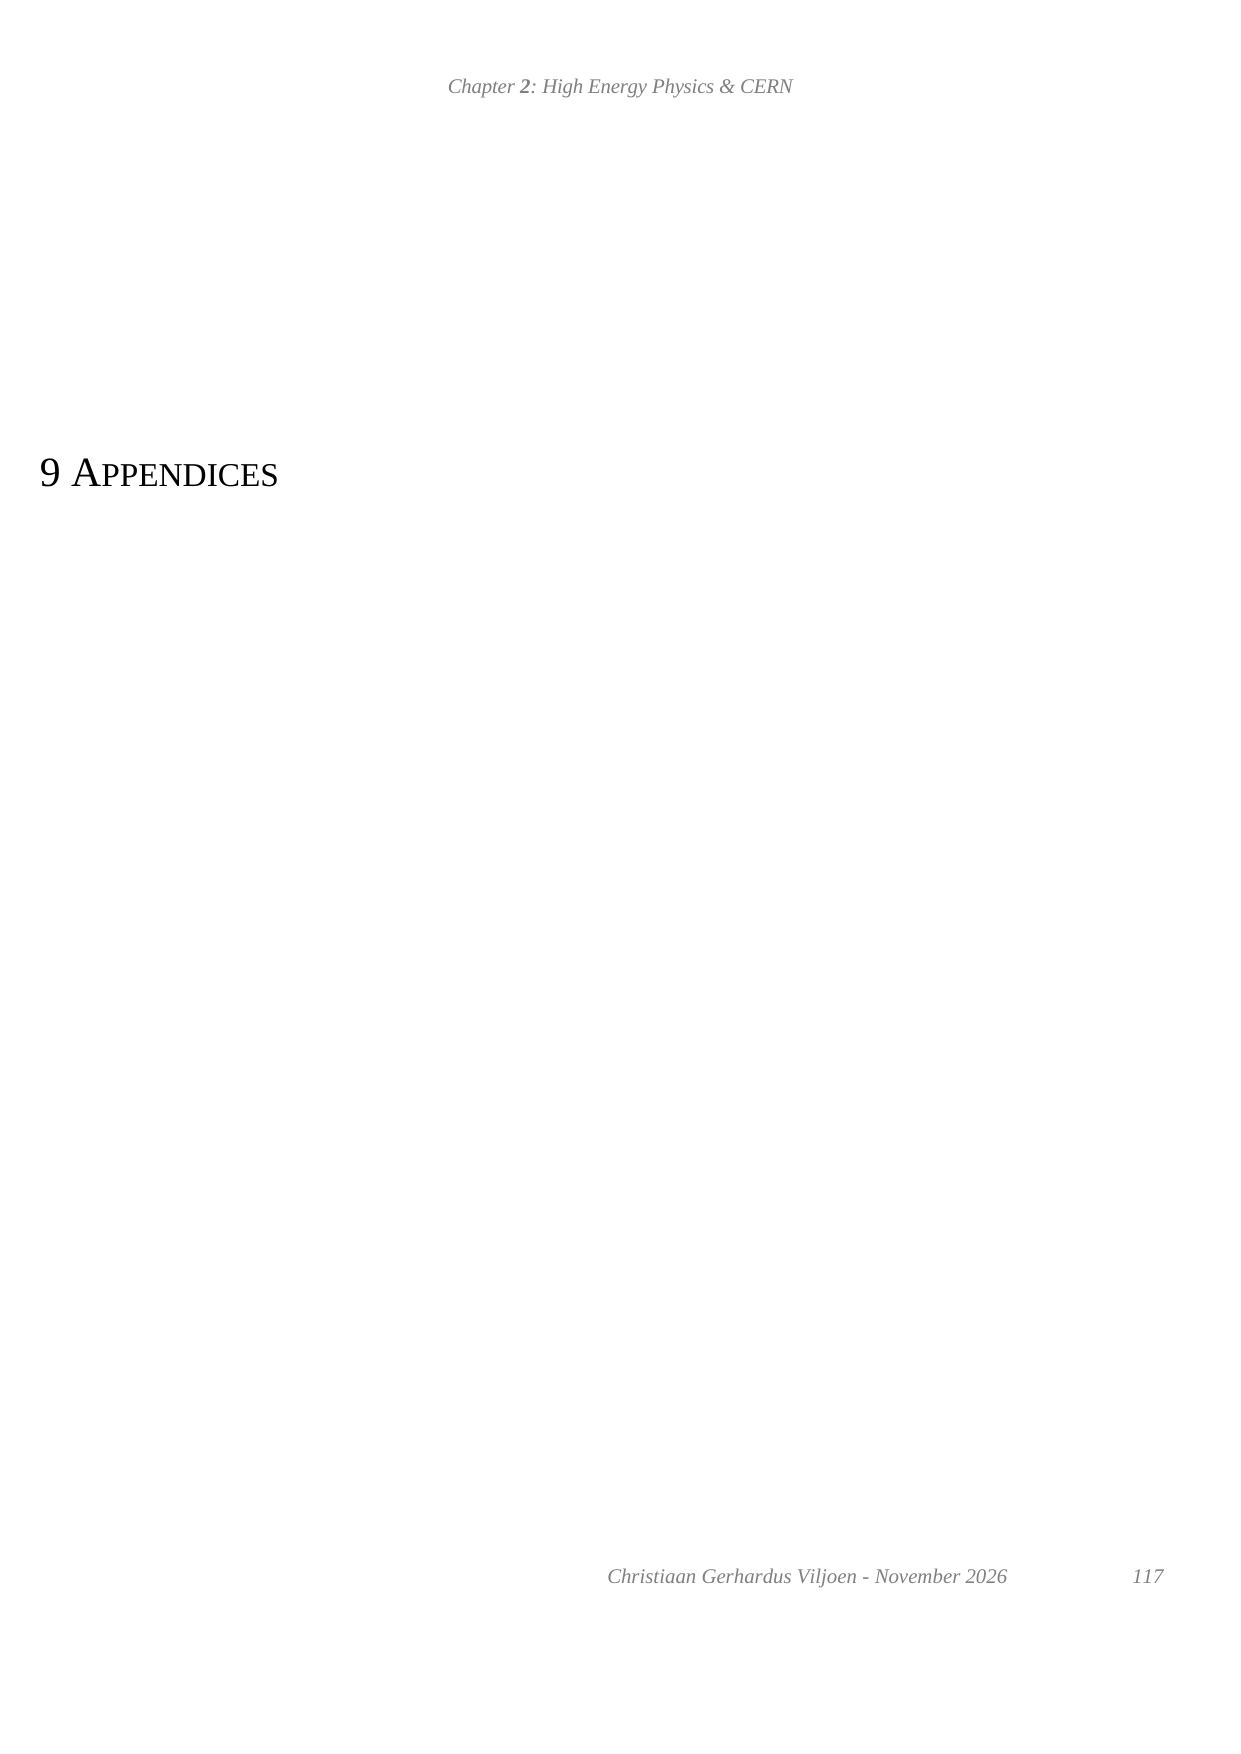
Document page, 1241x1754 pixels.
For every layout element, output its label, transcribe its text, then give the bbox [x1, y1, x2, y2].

subtitle Appendices [39, 448, 1165, 496]
